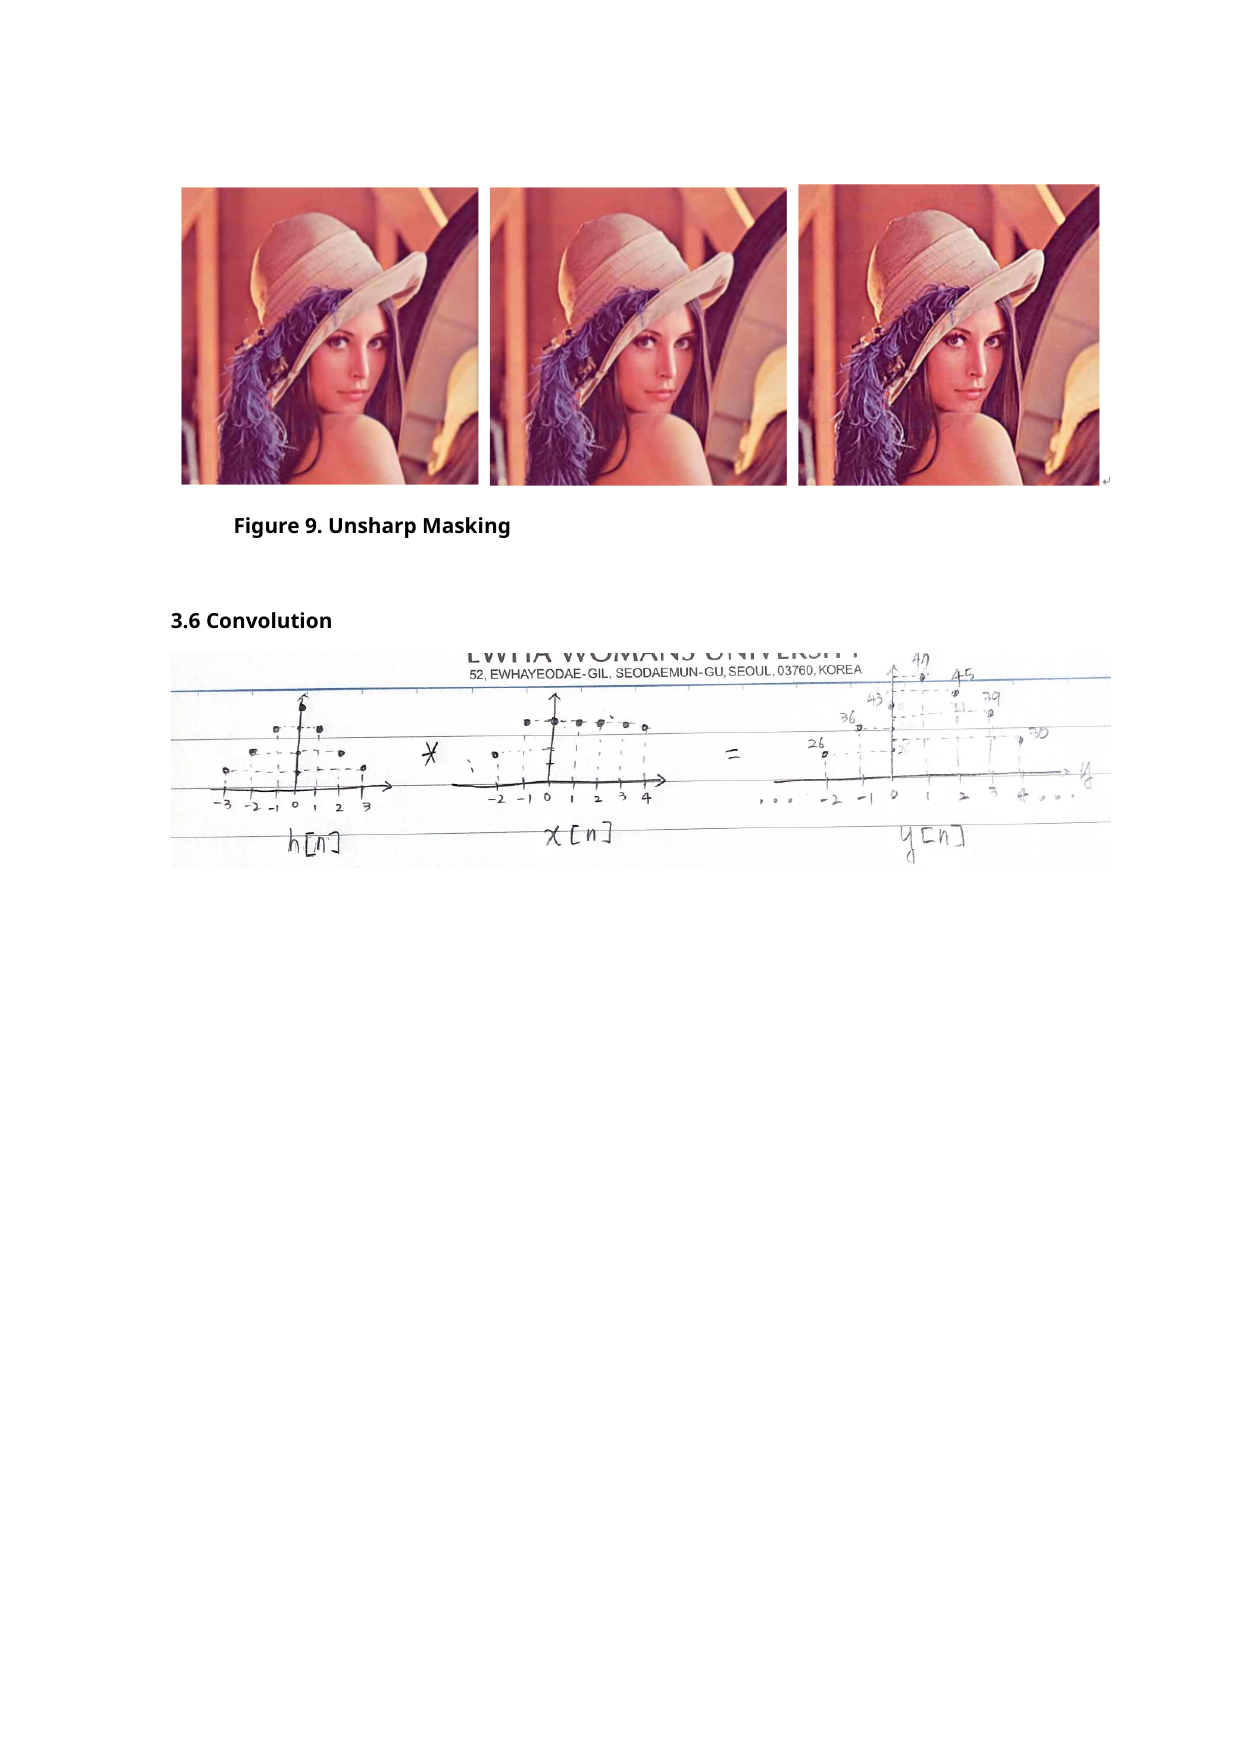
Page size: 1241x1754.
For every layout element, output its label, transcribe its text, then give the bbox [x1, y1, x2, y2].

text 3.6 Convolution [150, 606, 1090, 634]
picture [170, 177, 1111, 493]
picture [170, 653, 1111, 869]
